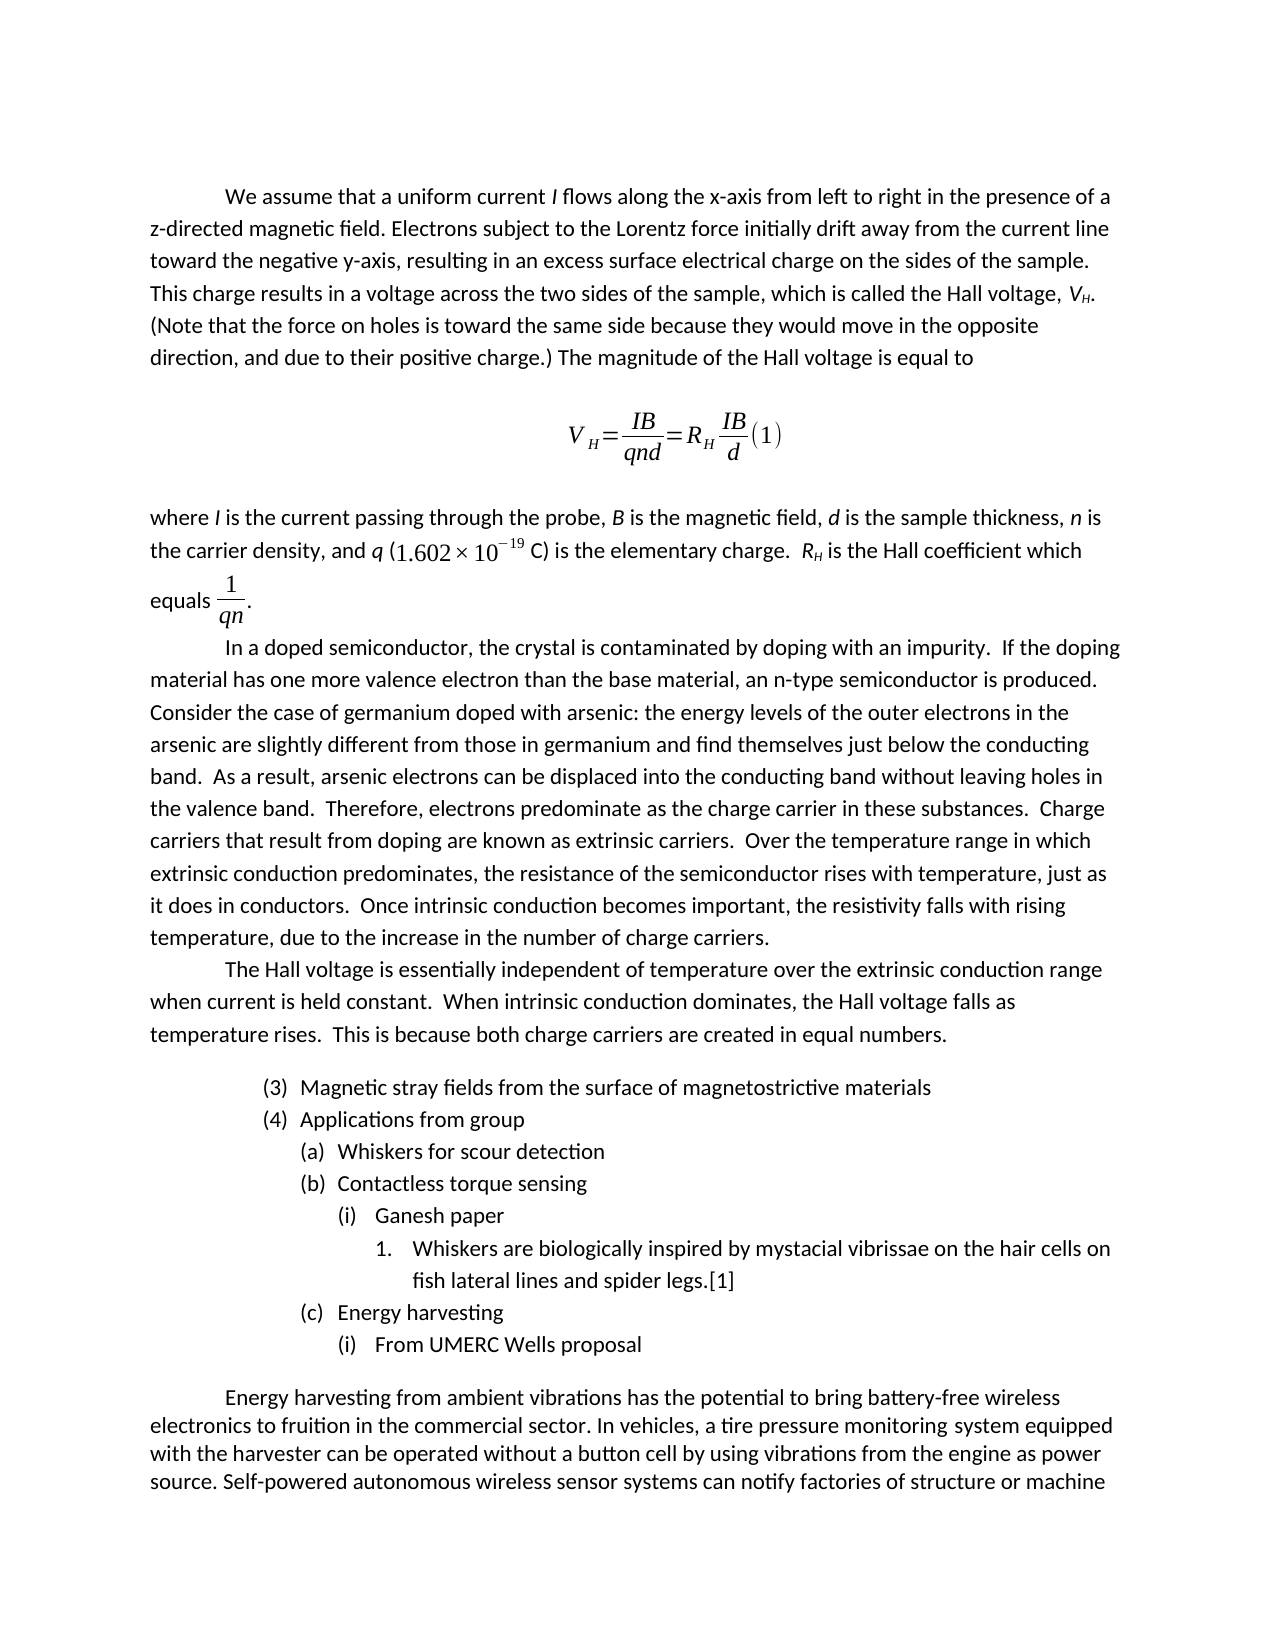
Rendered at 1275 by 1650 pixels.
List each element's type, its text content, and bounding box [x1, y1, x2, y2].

list Magnetic stray fields from the surface of magnetostrictive materials [262, 1073, 1125, 1101]
list Ganesh paper [337, 1201, 1125, 1229]
text The Hall voltage is essentially independent of temperature over the extrinsic conduction range when current is held constant. When intrinsic conduction dominates, the Hall voltage falls as temperature rises. This is because both charge carriers are created in equal numbers. [150, 955, 1125, 1048]
list Contactless torque sensing [300, 1169, 1125, 1197]
list Energy harvesting [300, 1298, 1125, 1326]
list From UMERC Wells proposal [337, 1330, 1125, 1358]
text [150, 1383, 1125, 1495]
list Whiskers are biologically inspired by mystacial vibrissae on the hair cells on fish lateral lines and spider legs.[1] [375, 1234, 1125, 1294]
text In a doped semiconductor, the crystal is contaminated by doping with an impurity. If the doping material has one more valence electron than the base material, an n-type semiconductor is produced. Consider the case of germanium doped with arsenic: the energy levels of the outer electrons in the arsenic are slightly different from those in germanium and find themselves just below the conducting band. As a result, arsenic electrons can be displaced into the conducting band without leaving holes in the valence band. Therefore, electrons predominate as the charge carrier in these substances. Charge carriers that result from doping are known as extrinsic carriers. Over the temperature range in which extrinsic conduction predominates, the resistance of the semiconductor rises with temperature, just as it does in conductors. Once intrinsic conduction becomes important, the resistivity falls with rising temperature, due to the increase in the number of charge carriers. [150, 633, 1125, 951]
text We assume that a uniform current I flows along the x-axis from left to right in the presence of a z-directed magnetic field. Electrons subject to the Lorentz force initially drift away from the current line toward the negative y-axis, resulting in an excess surface electrical charge on the sides of the sample. This charge results in a voltage across the two sides of the sample, which is called the Hall voltage, VH. (Note that the force on holes is toward the same side because they would move in the opposite direction, and due to their positive charge.) The magnitude of the Hall voltage is equal to [150, 182, 1125, 371]
list Applications from group [262, 1105, 1125, 1133]
text where I is the current passing through the probe, B is the magnetic field, d is the sample thickness, n is the carrier density, and q ( C) is the elementary charge. RH is the Hall coefficient which equals . [150, 503, 1125, 629]
list Whiskers for scour detection [300, 1137, 1125, 1165]
